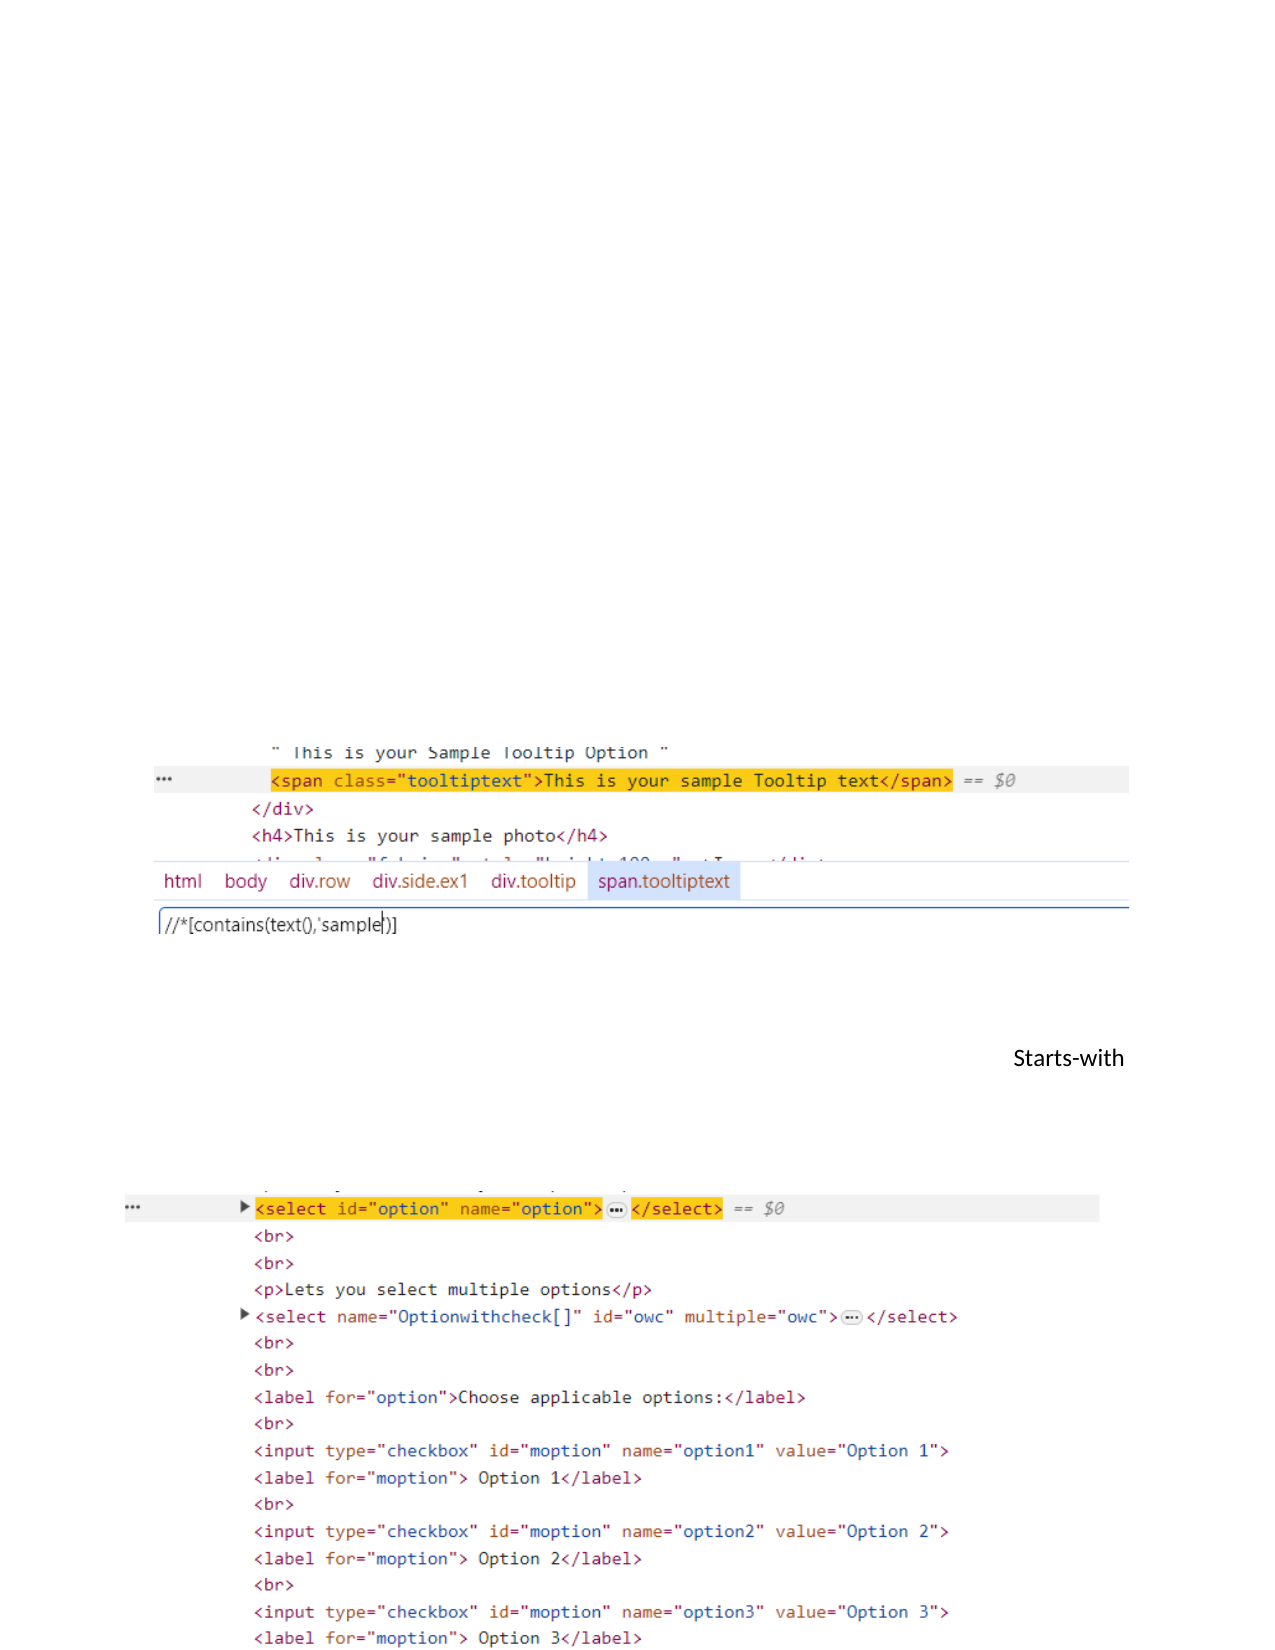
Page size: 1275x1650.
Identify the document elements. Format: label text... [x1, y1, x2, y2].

picture [124, 1191, 1100, 1650]
text Starts-with [150, 1042, 1125, 1073]
picture [154, 747, 1130, 934]
